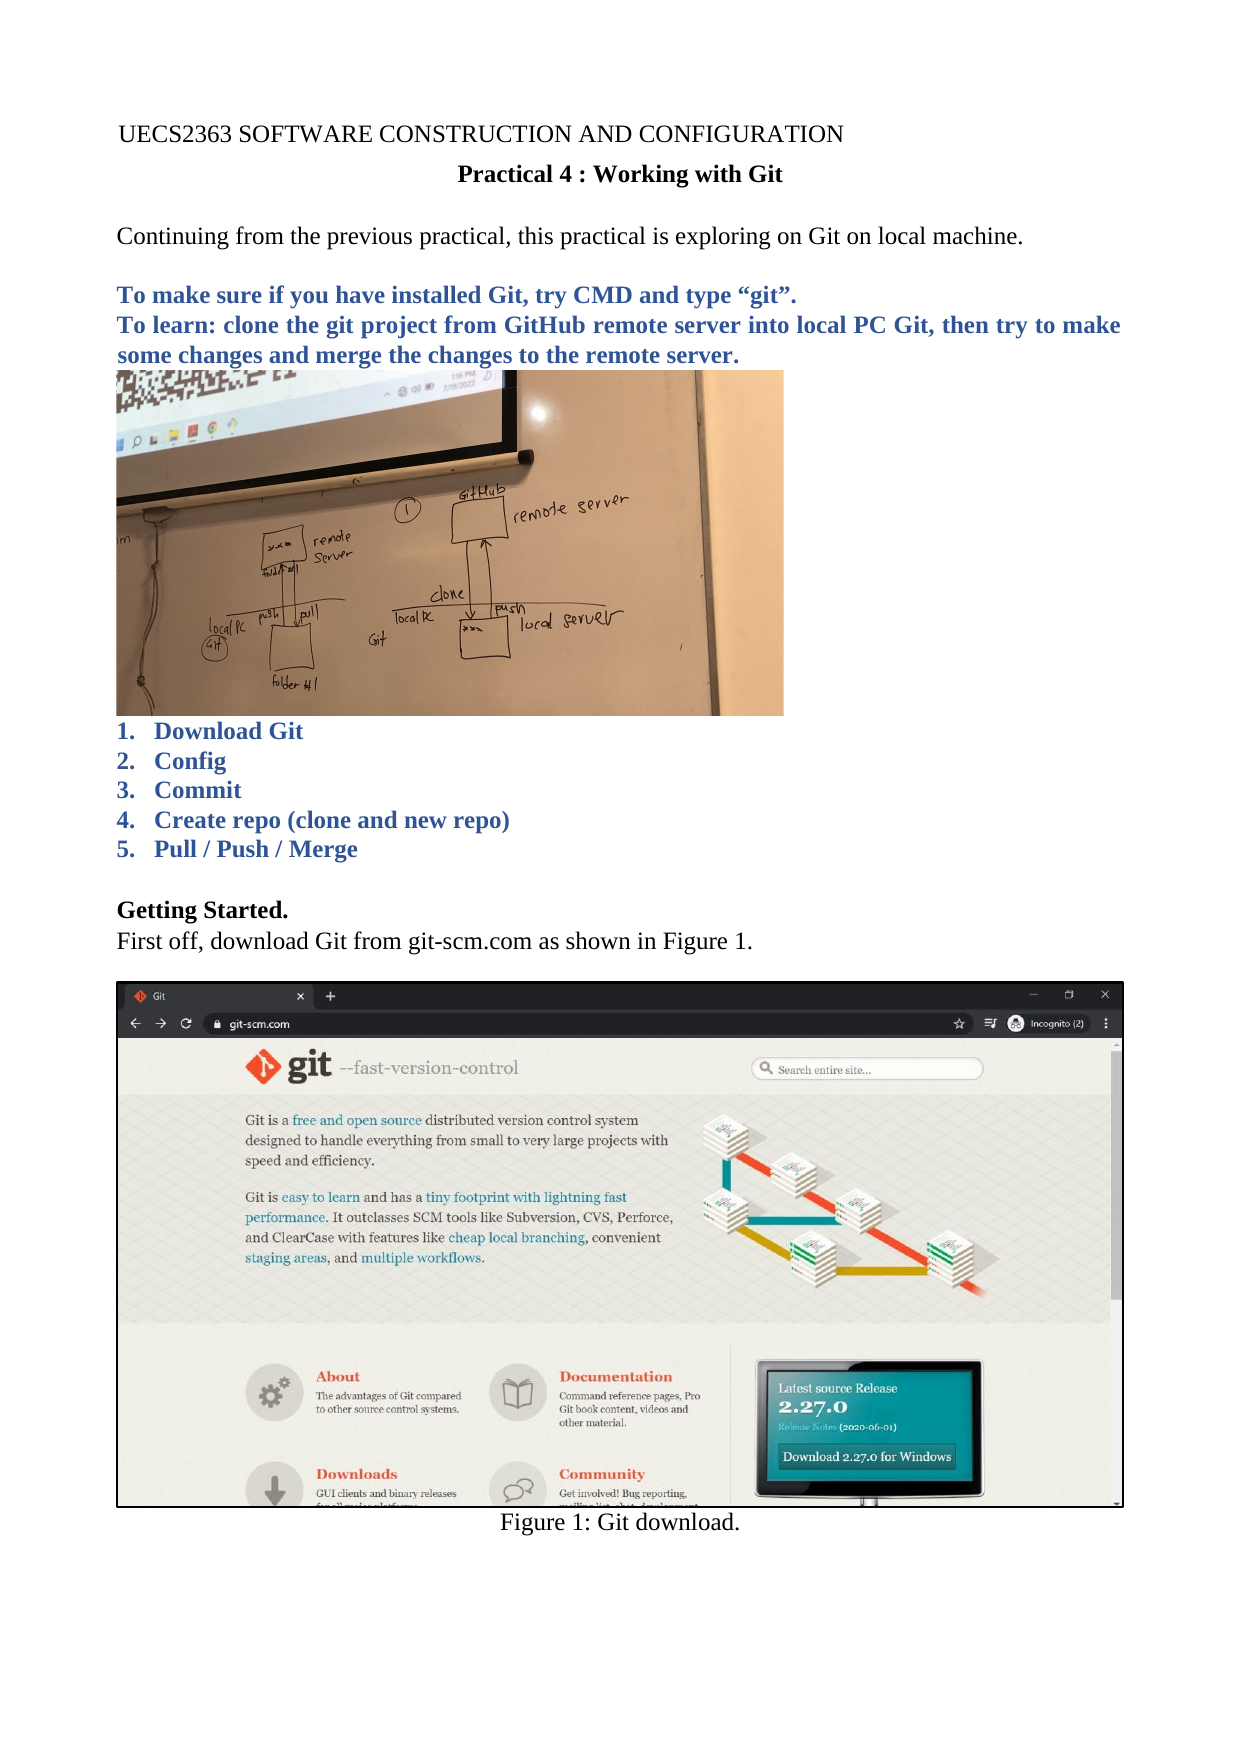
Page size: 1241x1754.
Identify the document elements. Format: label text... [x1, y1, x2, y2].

text First off, download Git from git-scm.com as shown in Figure 1. [116, 926, 1123, 955]
list Download Git [116, 716, 1123, 745]
picture [118, 984, 1122, 1506]
text Continuing from the previous practical, this practical is exploring on Git on local machine. [116, 221, 1123, 249]
text Getting Started. [116, 895, 1127, 924]
text To make sure if you have installed Git, try CMD and type “git”. [116, 281, 1123, 309]
list Pull / Push / Merge [116, 834, 1123, 863]
list Config [116, 746, 1123, 774]
list Commit [116, 775, 1123, 804]
text To learn: clone the git project from GitHub remote server into local PC Git, then try to make some changes and merge the changes to the remote server. [116, 311, 1123, 369]
list Create repo (clone and new repo) [116, 805, 1123, 834]
picture [116, 370, 784, 716]
text Practical 4 : Working with Git [118, 159, 1122, 187]
